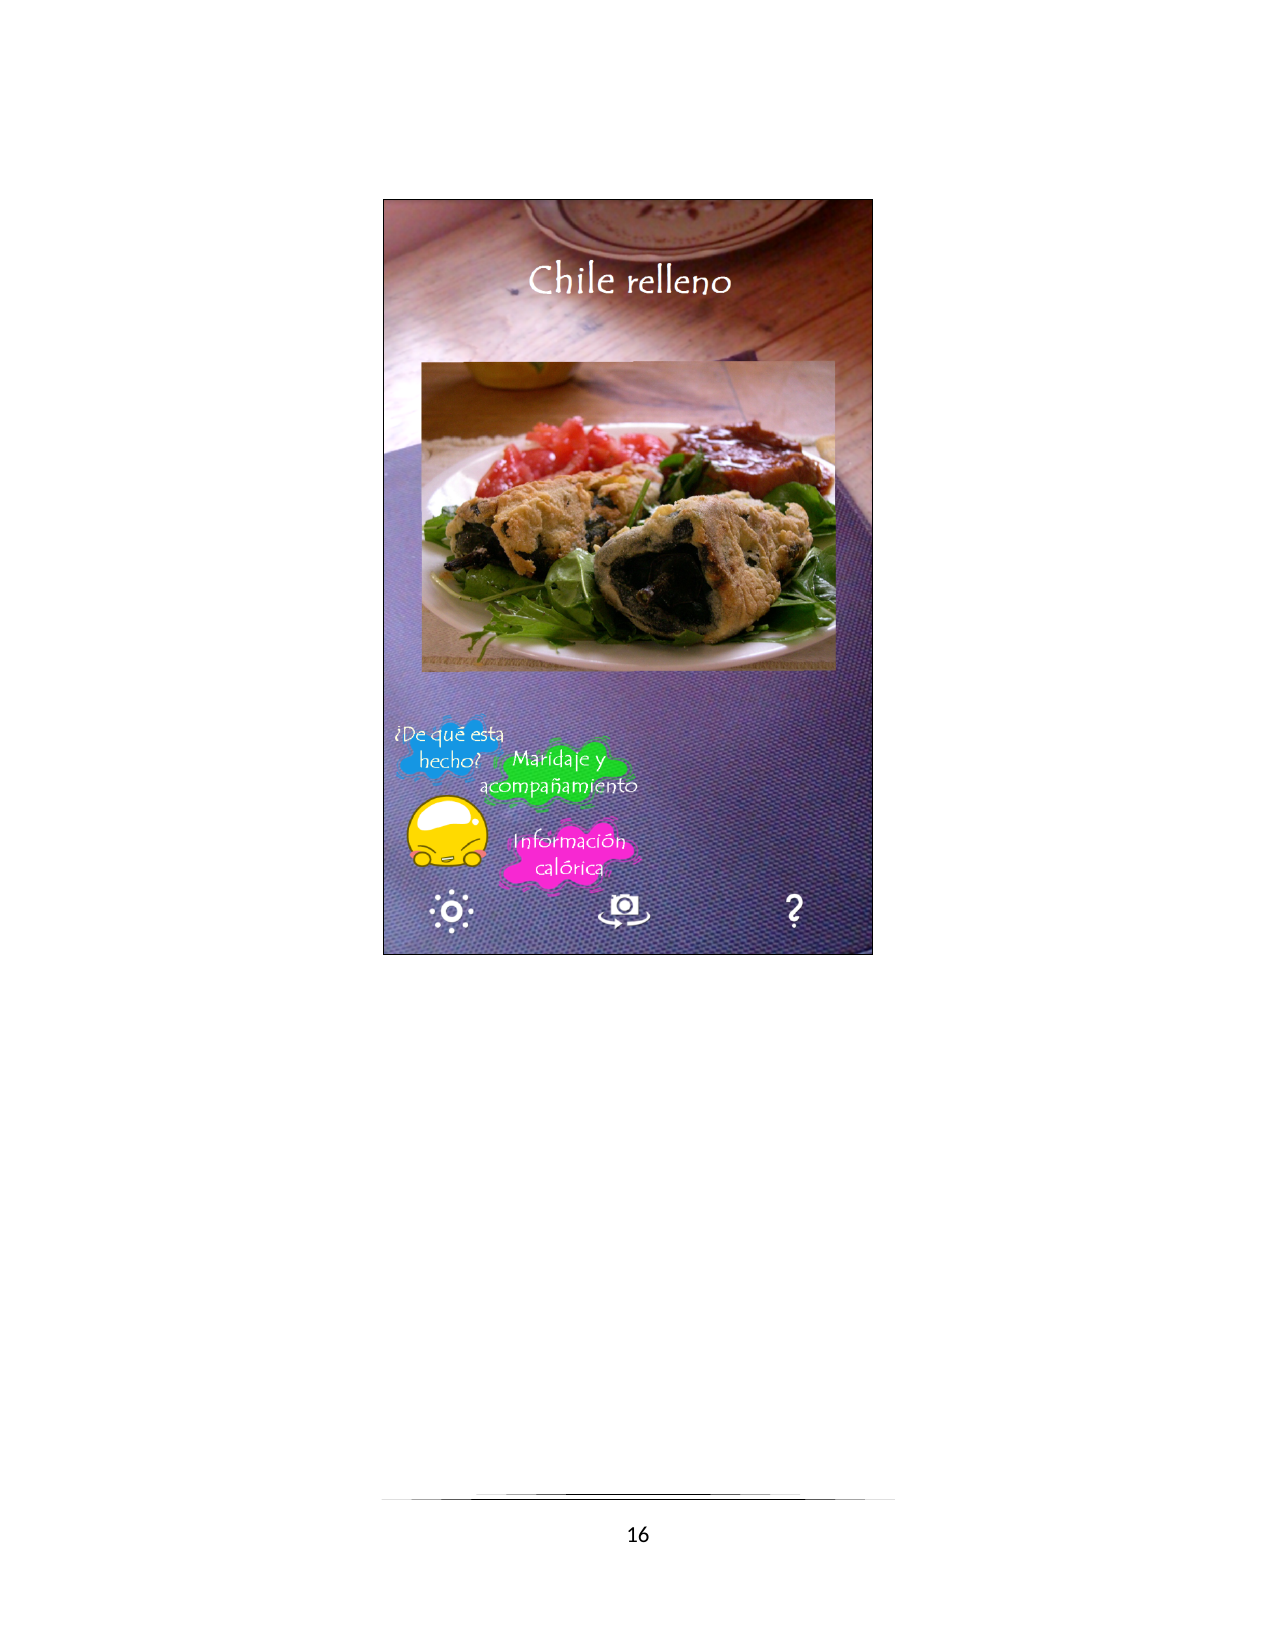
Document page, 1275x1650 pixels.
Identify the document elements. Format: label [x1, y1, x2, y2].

picture [384, 200, 872, 954]
